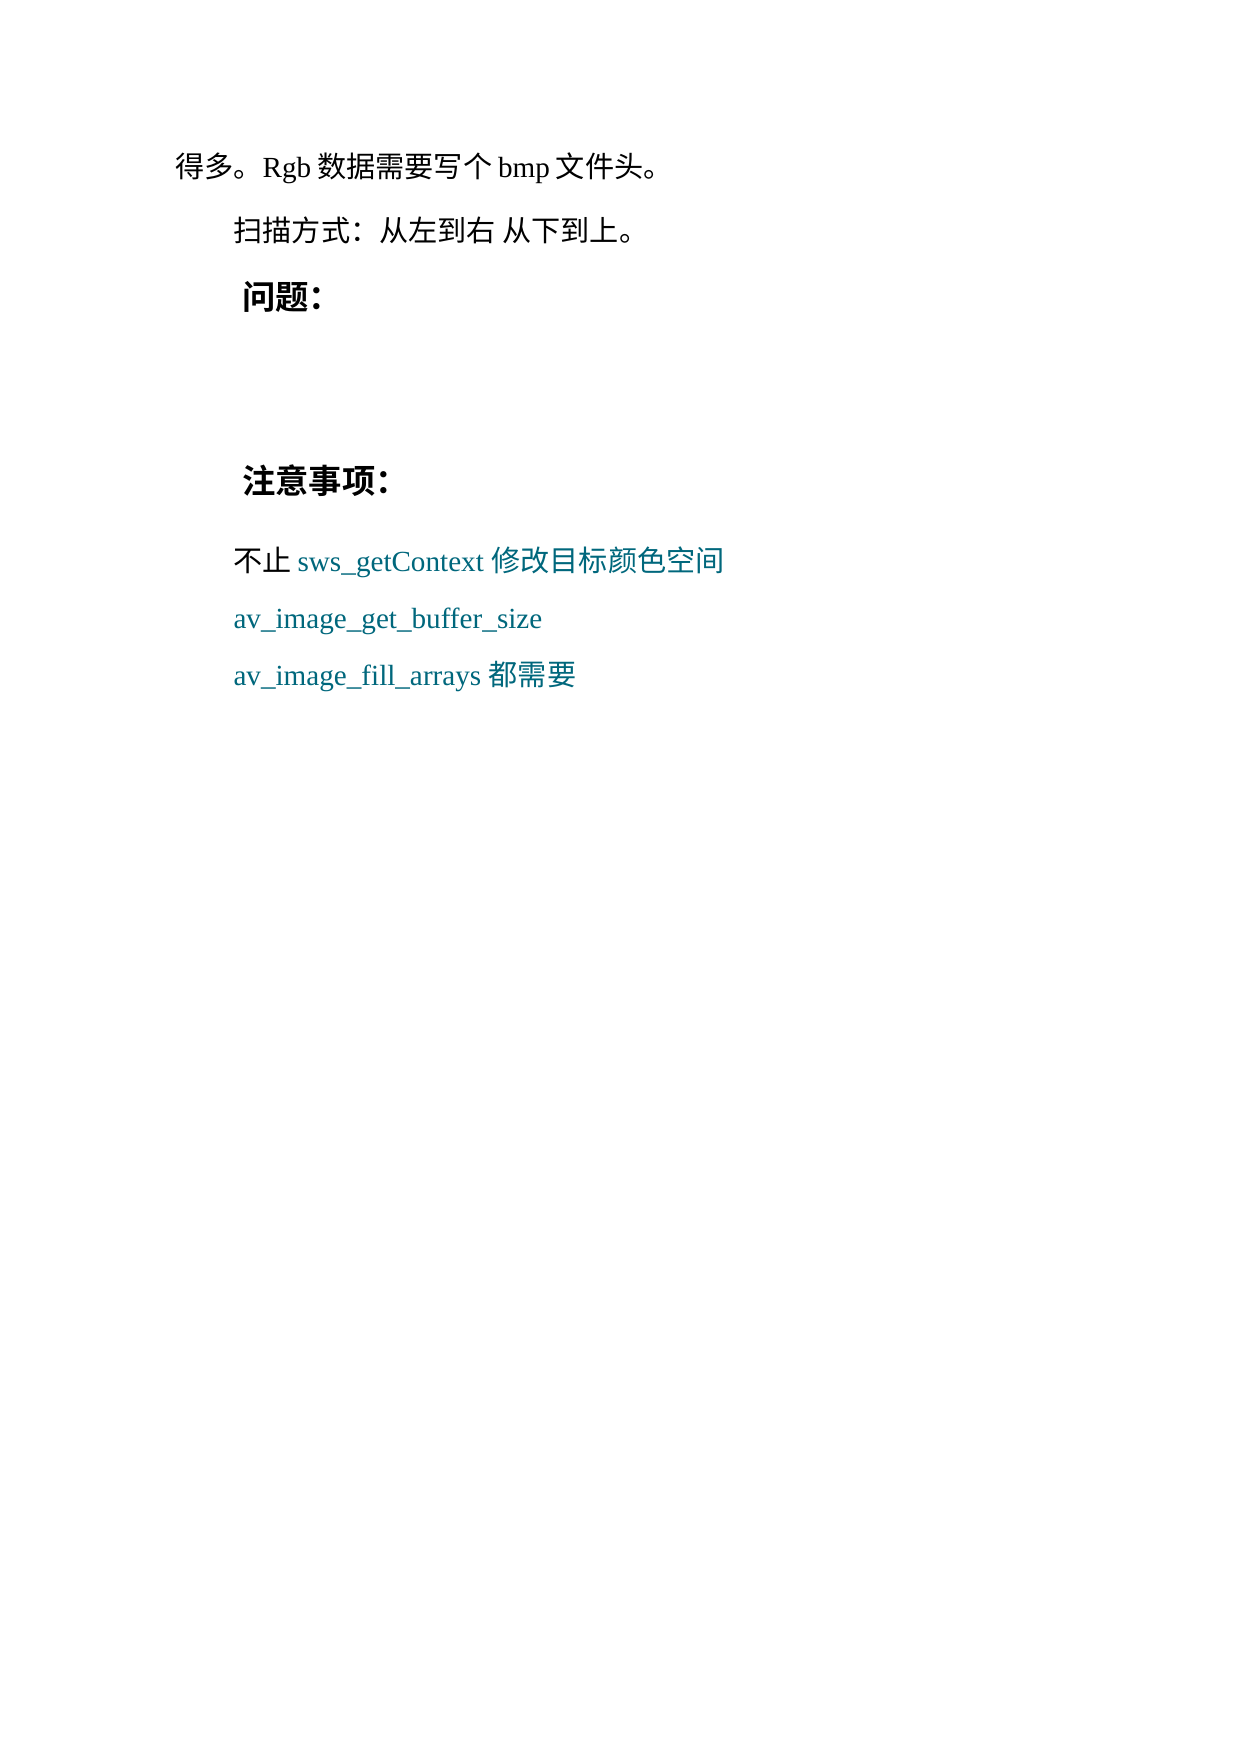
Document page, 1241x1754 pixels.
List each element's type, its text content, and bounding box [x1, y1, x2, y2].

text 不止sws_getContext 修改目标颜色空间 [175, 538, 1076, 580]
subtitle 注意事项： [175, 454, 1076, 503]
text 扫描方式：从左到右 从下到上。 [175, 207, 1076, 249]
subtitle 问题： [175, 271, 1076, 319]
text av_image_get_buffer_size [175, 601, 1076, 635]
text av_image_fill_arrays 都需要 [175, 652, 1076, 694]
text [175, 144, 1076, 186]
